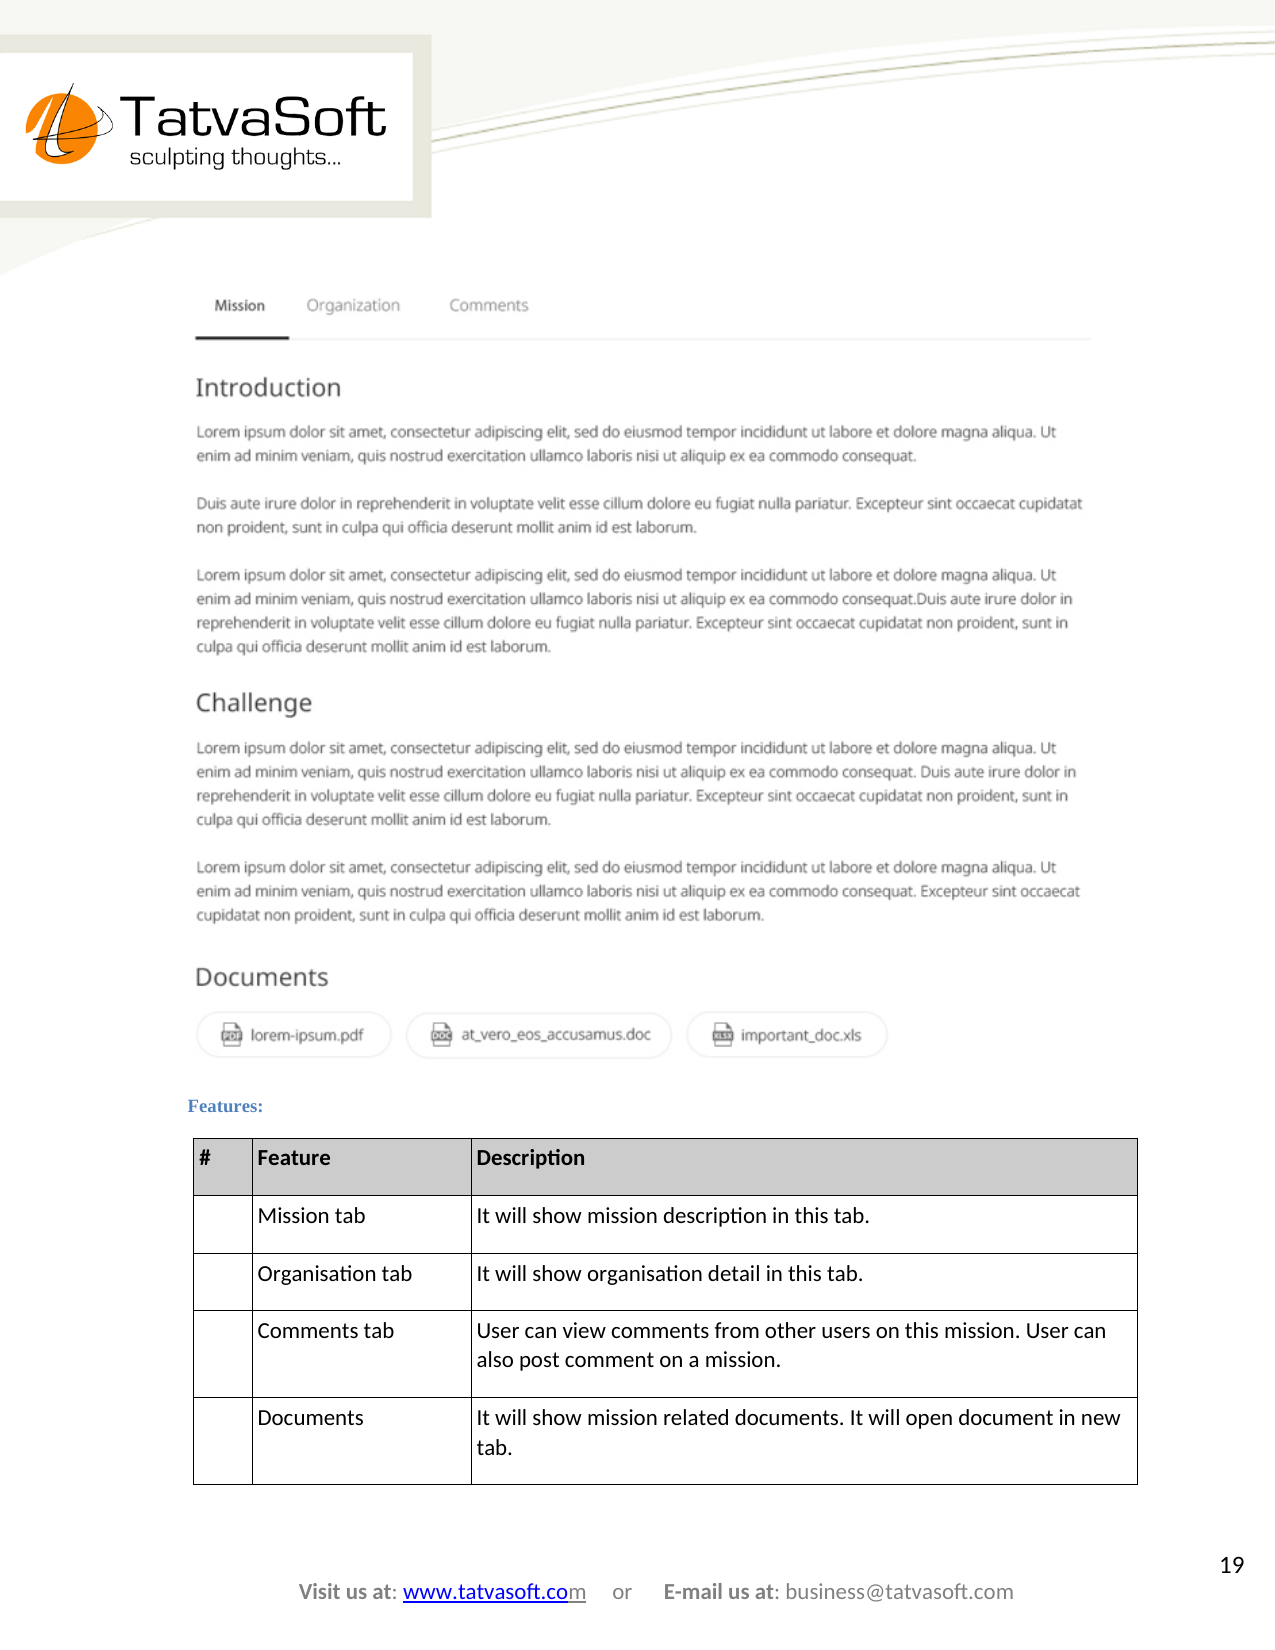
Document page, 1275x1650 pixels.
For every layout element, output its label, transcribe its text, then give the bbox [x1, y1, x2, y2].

picture [0, 0, 1275, 1074]
table_cell Documents [253, 1398, 471, 1484]
table_cell Organisation tab [253, 1254, 471, 1310]
table_cell It will show organisation detail in this tab. [472, 1254, 1137, 1310]
table_cell User can view comments from other users on this mission. User can also post comment on a mission. [472, 1311, 1137, 1397]
table_cell [194, 1254, 252, 1310]
table_header Feature [253, 1139, 471, 1195]
table_cell Mission tab [253, 1196, 471, 1253]
table_cell It will show mission related documents. It will open document in new tab. [472, 1398, 1137, 1484]
table_cell [194, 1196, 252, 1253]
table_header Description [472, 1139, 1137, 1195]
table_cell [194, 1311, 252, 1397]
table_cell [194, 1398, 252, 1484]
table_cell Comments tab [253, 1311, 471, 1397]
table_cell It will show mission description in this tab. [472, 1196, 1137, 1253]
text Features: [187, 1074, 1162, 1117]
table_header # [194, 1139, 252, 1195]
